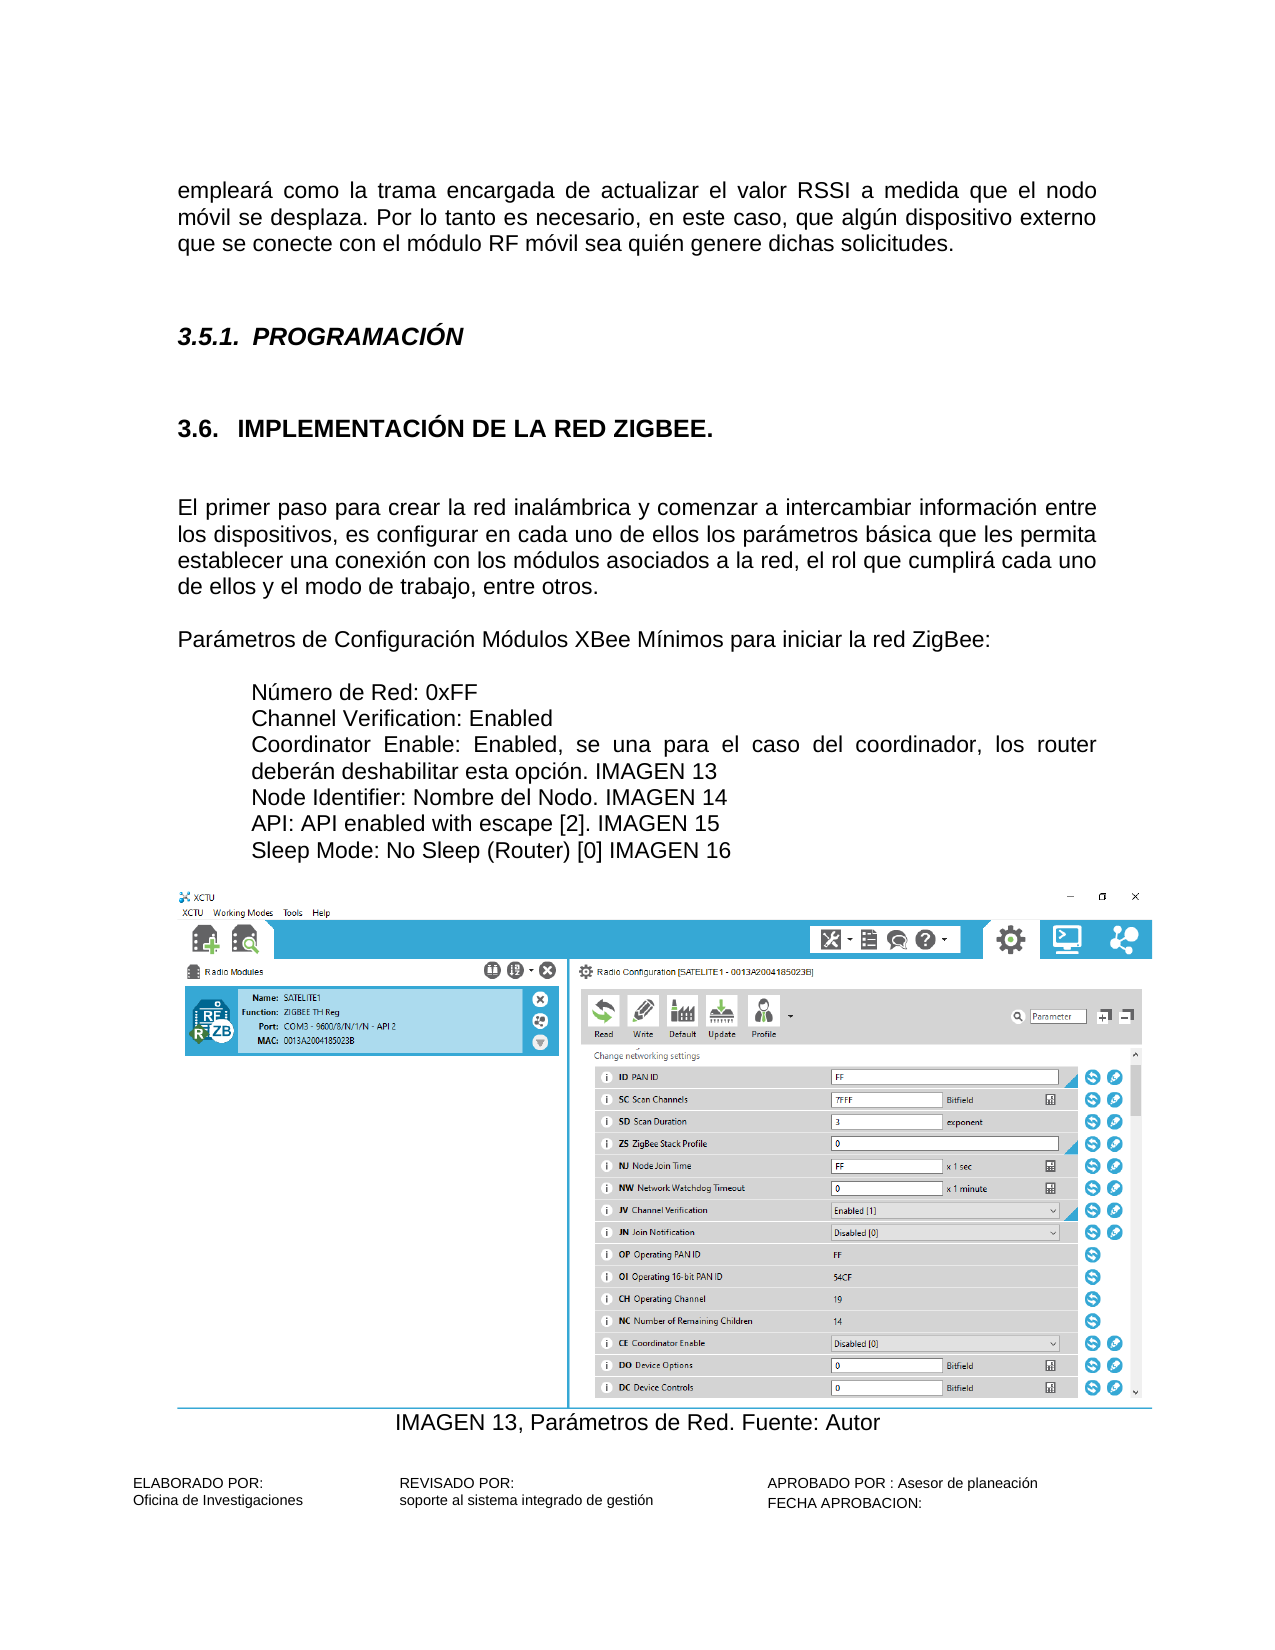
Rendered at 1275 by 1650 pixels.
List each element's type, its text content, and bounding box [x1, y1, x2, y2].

subtitle IMPLEMENTACIÓN DE LA RED ZIGBEE. [177, 414, 1098, 443]
subtitle PROGRAMACIÓN [177, 321, 1098, 350]
picture [177, 889, 1153, 1409]
text API: API enabled with escape [2]. IMAGEN 14 [251, 810, 1098, 837]
text Channel Verification: Enabled [251, 705, 1098, 731]
text Node Identifier: Nombre del Nodo. IMAGEN 13 [251, 784, 1098, 810]
text Número de Red: 0xFF [251, 679, 1098, 705]
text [177, 177, 1098, 256]
text Coordinator Enable: Enabled, se una para el caso del coordinador, los router deberán deshabilitar esta opción. IMAGEN 12 [251, 731, 1098, 784]
text IMAGEN 13, Parámetros de Red. Fuente: Autor [177, 1409, 1098, 1435]
text El primer paso para crear la red inalámbrica y comenzar a intercambiar información entre los dispositivos, es configurar en cada uno de ellos los parámetros básica que les permita establecer una conexión con los módulos asociados a la red, el rol que cumplirá cada uno de ellos y el modo de trabajo, entre otros. [177, 494, 1098, 599]
text Sleep Mode: No Sleep (Router) [0] IMAGEN 15 [251, 837, 1098, 863]
text Parámetros de Configuración Módulos XBee Mínimos para iniciar la red ZigBee: [177, 626, 1098, 652]
